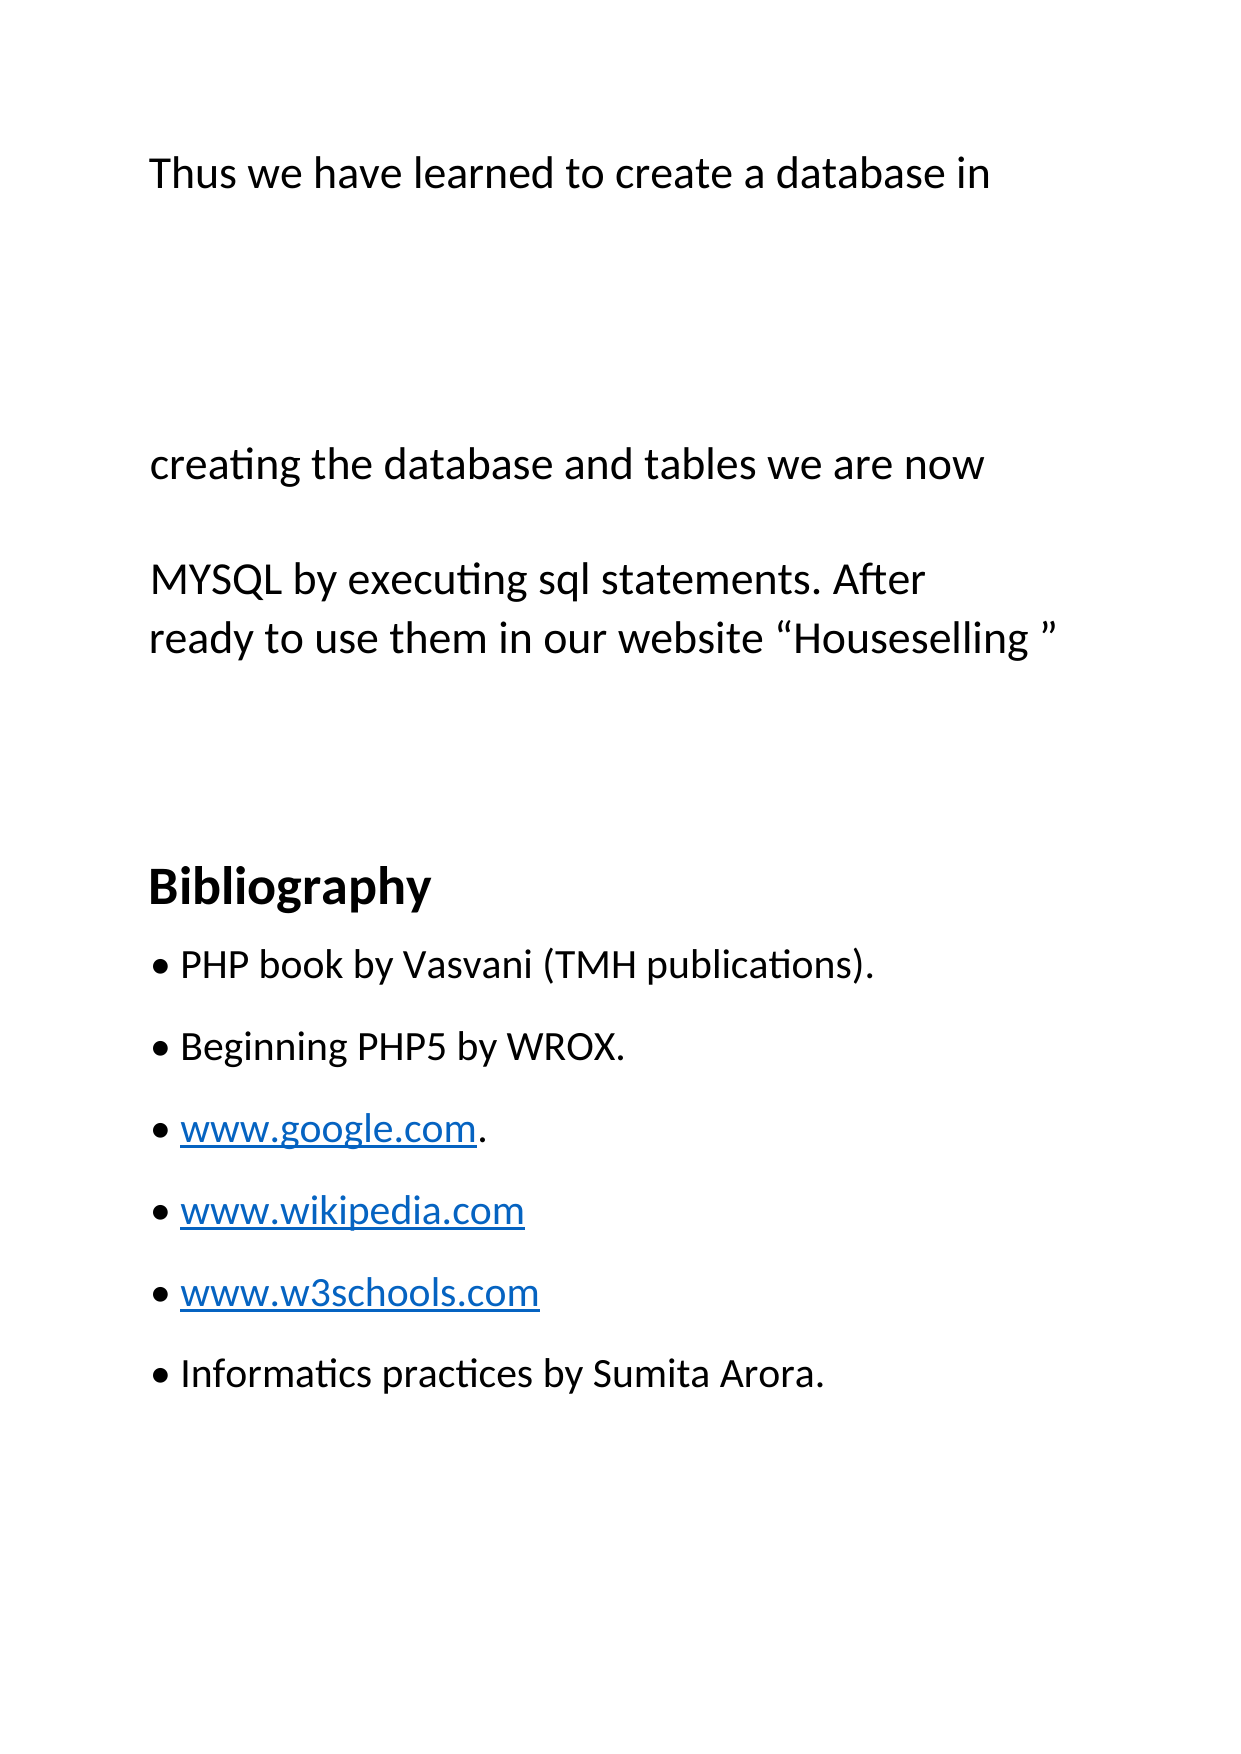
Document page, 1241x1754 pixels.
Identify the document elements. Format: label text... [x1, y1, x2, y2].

list www.w3schools.com [150, 1266, 1093, 1316]
text ready to use them in our website “Houseselling ” [148, 609, 1090, 665]
text Thus we have learned to create a database in creating the database and tables we are now MYSQL by executing sql statements. After [148, 144, 1090, 606]
list Informatics practices by Sumita Arora. [150, 1347, 1093, 1398]
subtitle Bibliography [148, 852, 1177, 918]
list www.google.com. [150, 1102, 1093, 1153]
list Beginning PHP5 by WROX. [150, 1020, 1093, 1071]
list PHP book by Vasvani (TMH publications). [150, 938, 1093, 989]
list www.wikipedia.com [150, 1184, 1093, 1234]
